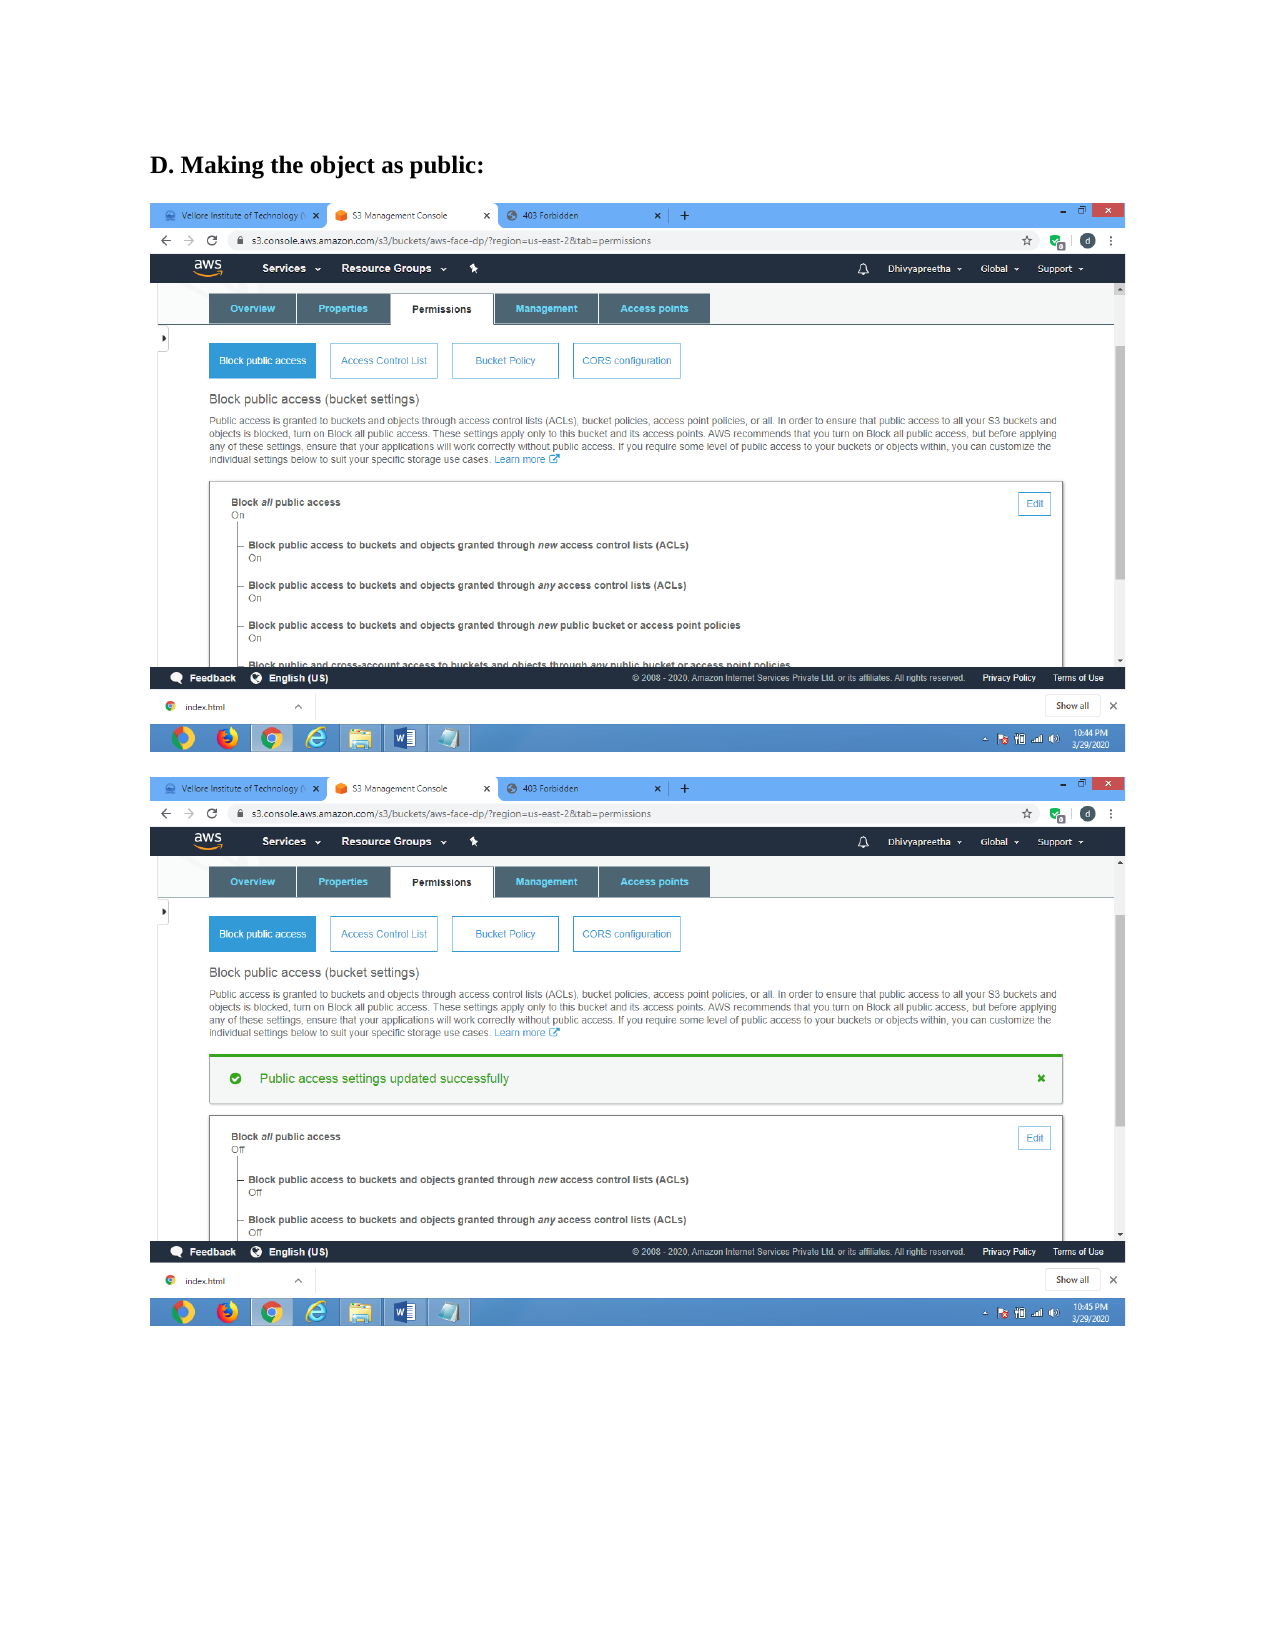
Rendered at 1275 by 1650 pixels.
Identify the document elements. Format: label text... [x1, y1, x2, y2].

text D. Making the object as public: [150, 150, 1125, 179]
picture [150, 777, 1125, 1326]
picture [150, 203, 1125, 752]
